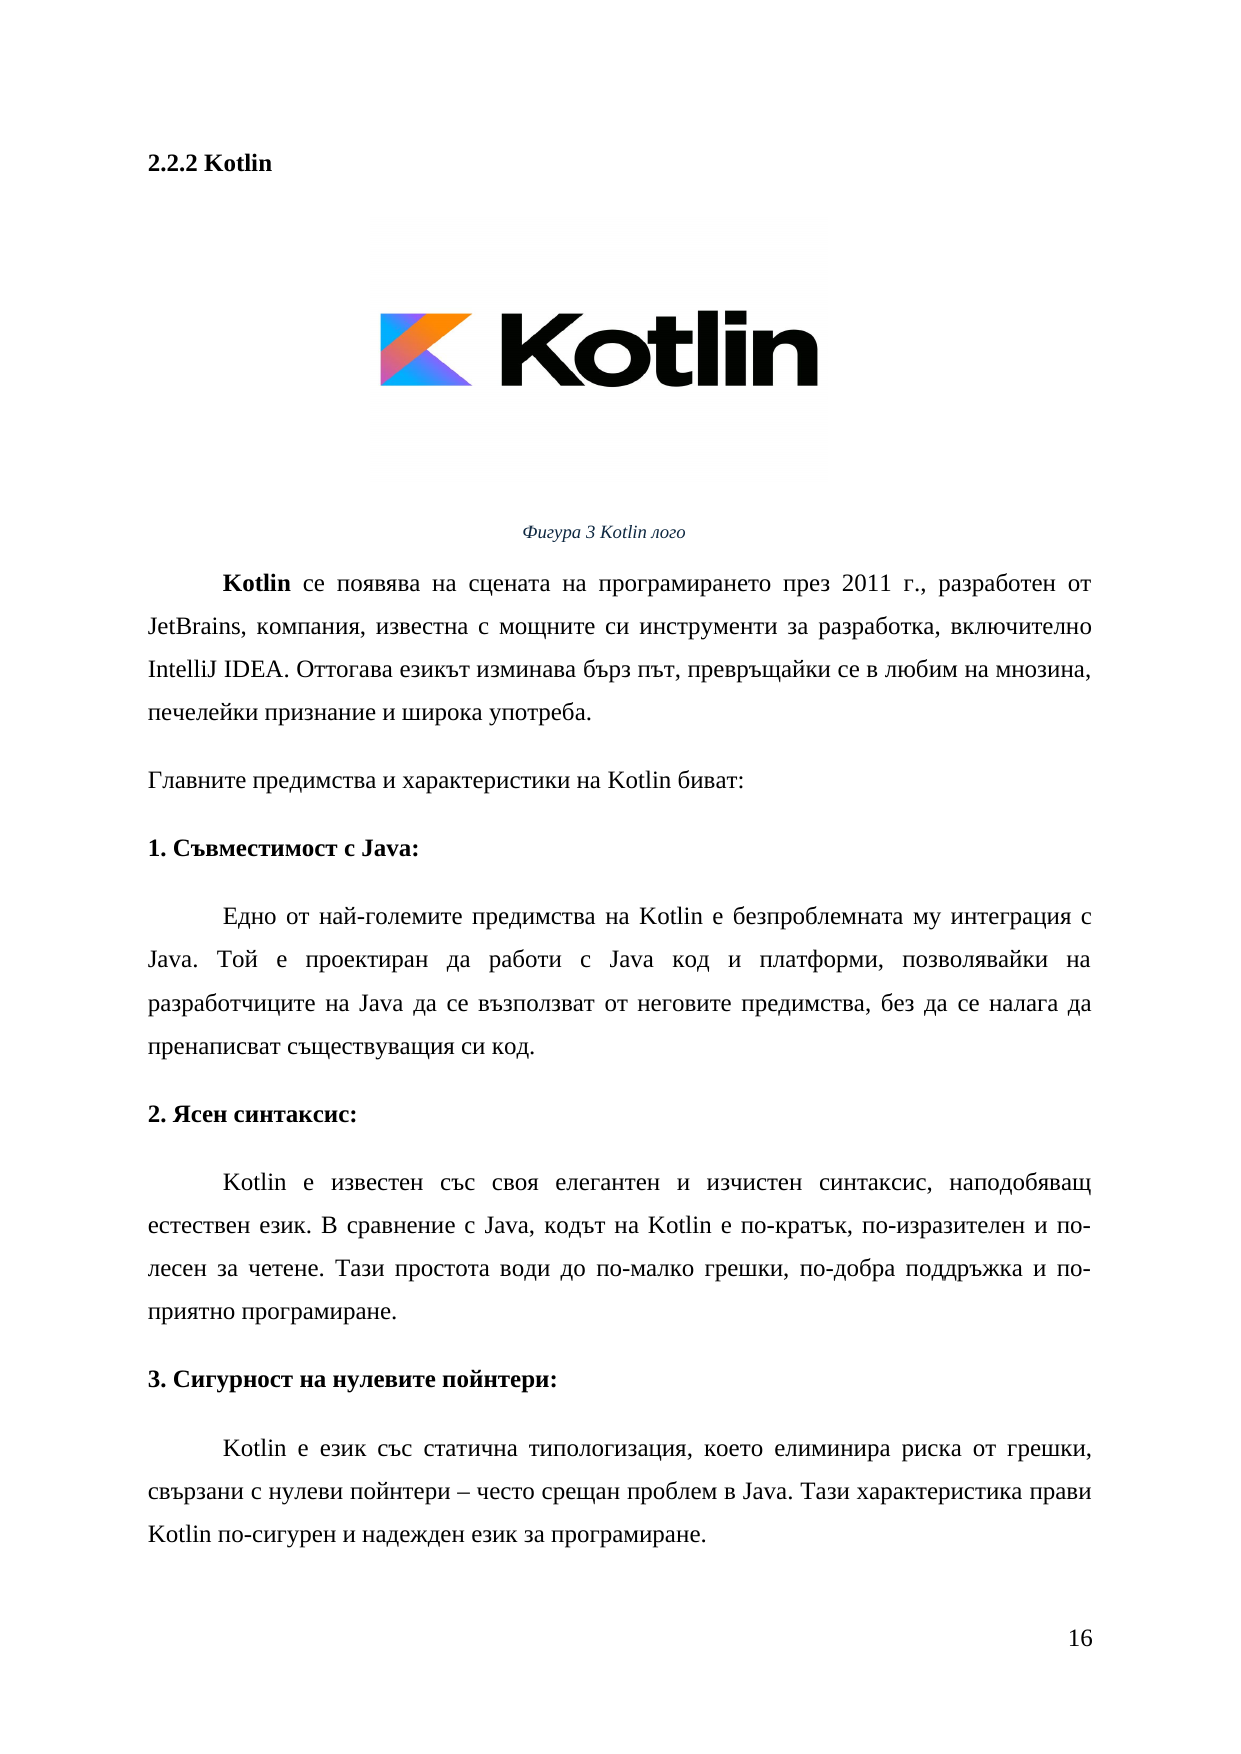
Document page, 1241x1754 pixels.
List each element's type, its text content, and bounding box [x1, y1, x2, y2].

text Kotlin е език със статична типологизация, което елиминира риска от грешки, свързани с нулеви пойнтери – често срещан проблем в Java. Тази характеристика прави Kotlin по-сигурен и надежден език за програмиране. [148, 1433, 1093, 1548]
text Главните предимства и характеристики на Kotlin биват: [148, 765, 1093, 794]
text 3. Сигурност на нулевите пойнтери: [148, 1364, 1093, 1393]
subtitle 2.2.2 Kotlin [148, 148, 1093, 176]
text Kotlin е известен със своя елегантен и изчистен синтаксис, наподобяващ естествен език. В сравнение с Java, кодът на Kotlin е по-кратък, по-изразителен и по-лесен за четене. Тази простота води до по-малко грешки, по-добра поддръжка и по-приятно програмиране. [148, 1167, 1093, 1325]
text Едно от най-големите предимства на Kotlin е безпроблемната му интеграция с Java. Той е проектиран да работи с Java код и платформи, позволявайки на разработчиците на Java да се възползват от неговите предимства, без да се налага да пренаписват съществуващия си код. [148, 901, 1093, 1059]
text 2. Ясен синтаксис: [148, 1099, 1093, 1128]
text Kotlin се появява на сцената на програмирането през 2011 г., разработен от JetBrains, компания, известна с мощните си инструменти за разработка, включително IntelliJ IDEA. Оттогава езикът изминава бърз път, превръщайки се в любим на мнозина, печелейки признание и широка употреба. [148, 568, 1093, 726]
text 1. Съвместимост с Java: [148, 833, 1093, 862]
picture [370, 215, 828, 482]
text Фигура 3 Kotlin лого [368, 521, 1093, 543]
